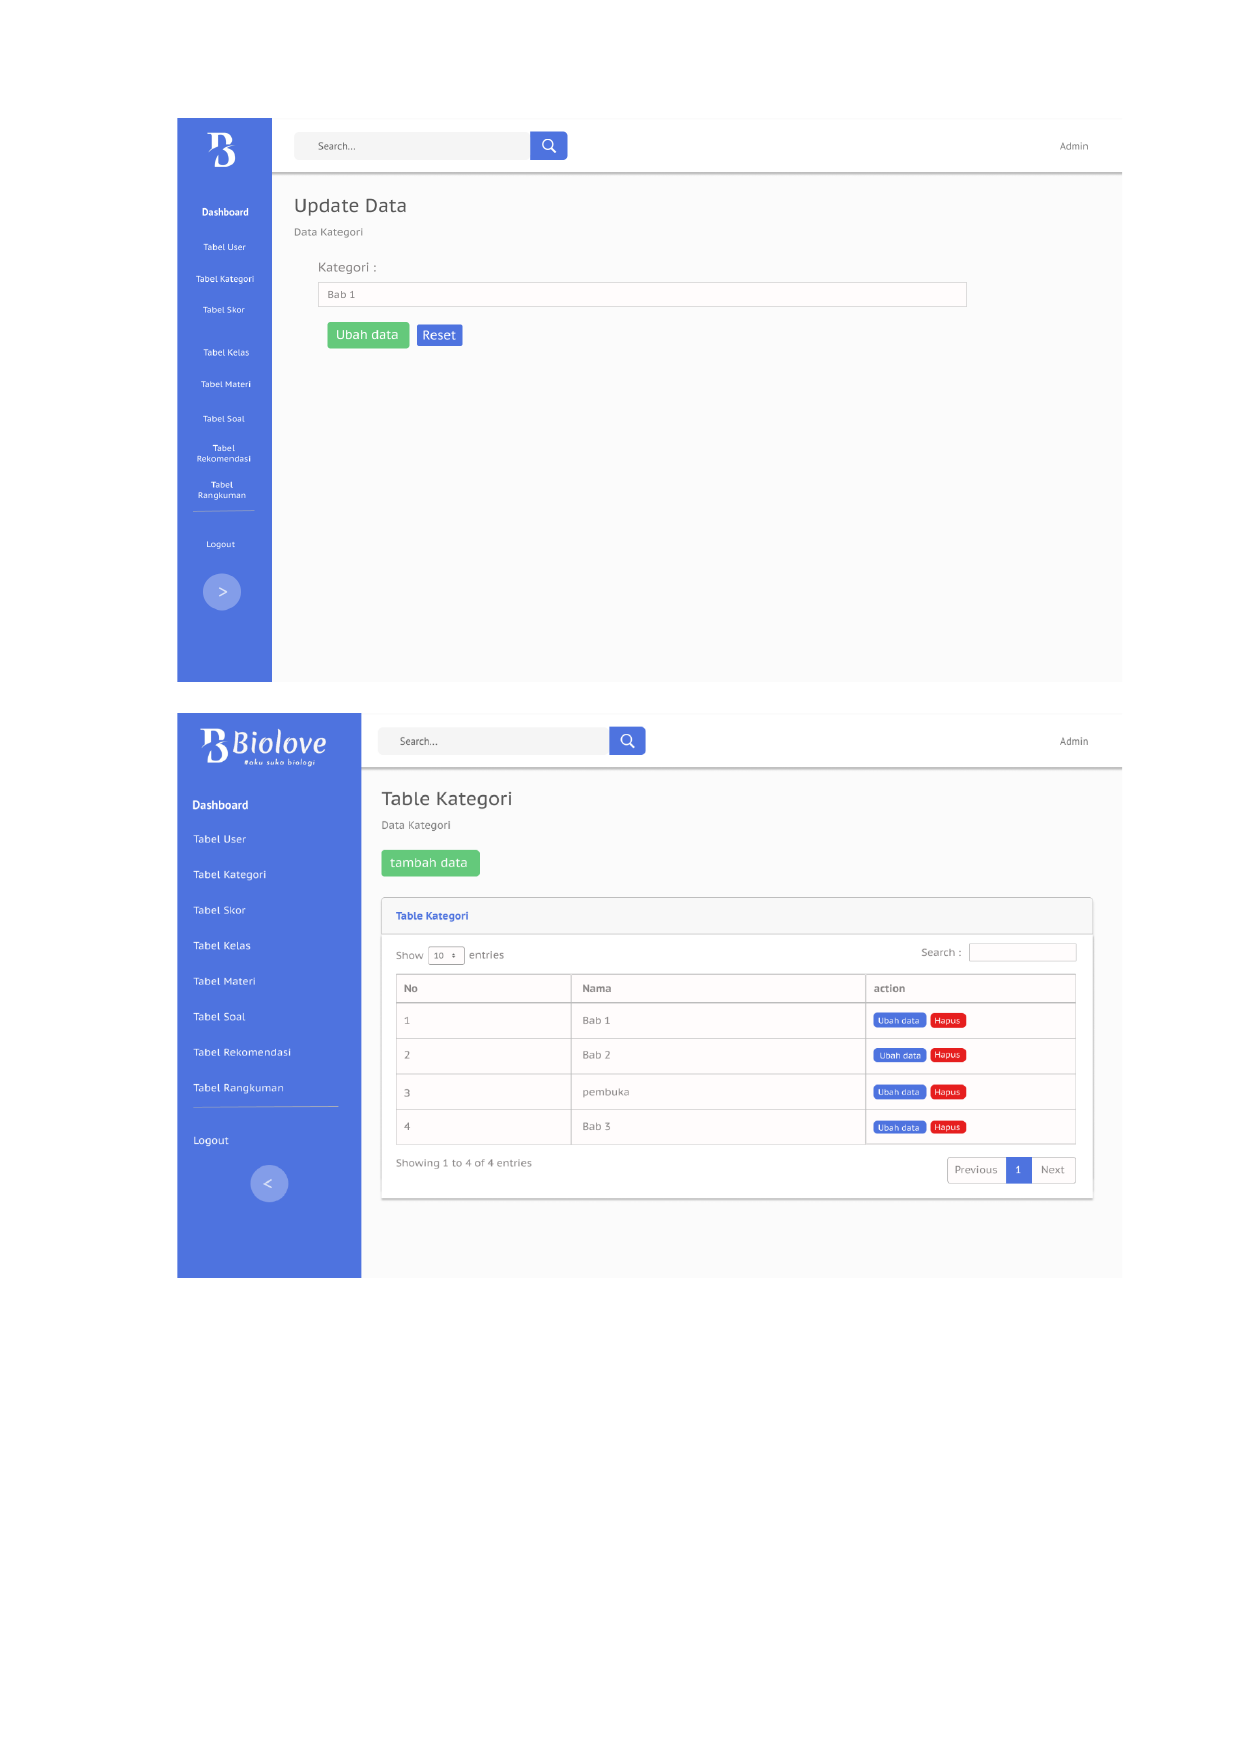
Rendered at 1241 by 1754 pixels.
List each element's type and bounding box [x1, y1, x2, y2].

picture [177, 118, 1123, 682]
picture [177, 713, 1123, 1278]
